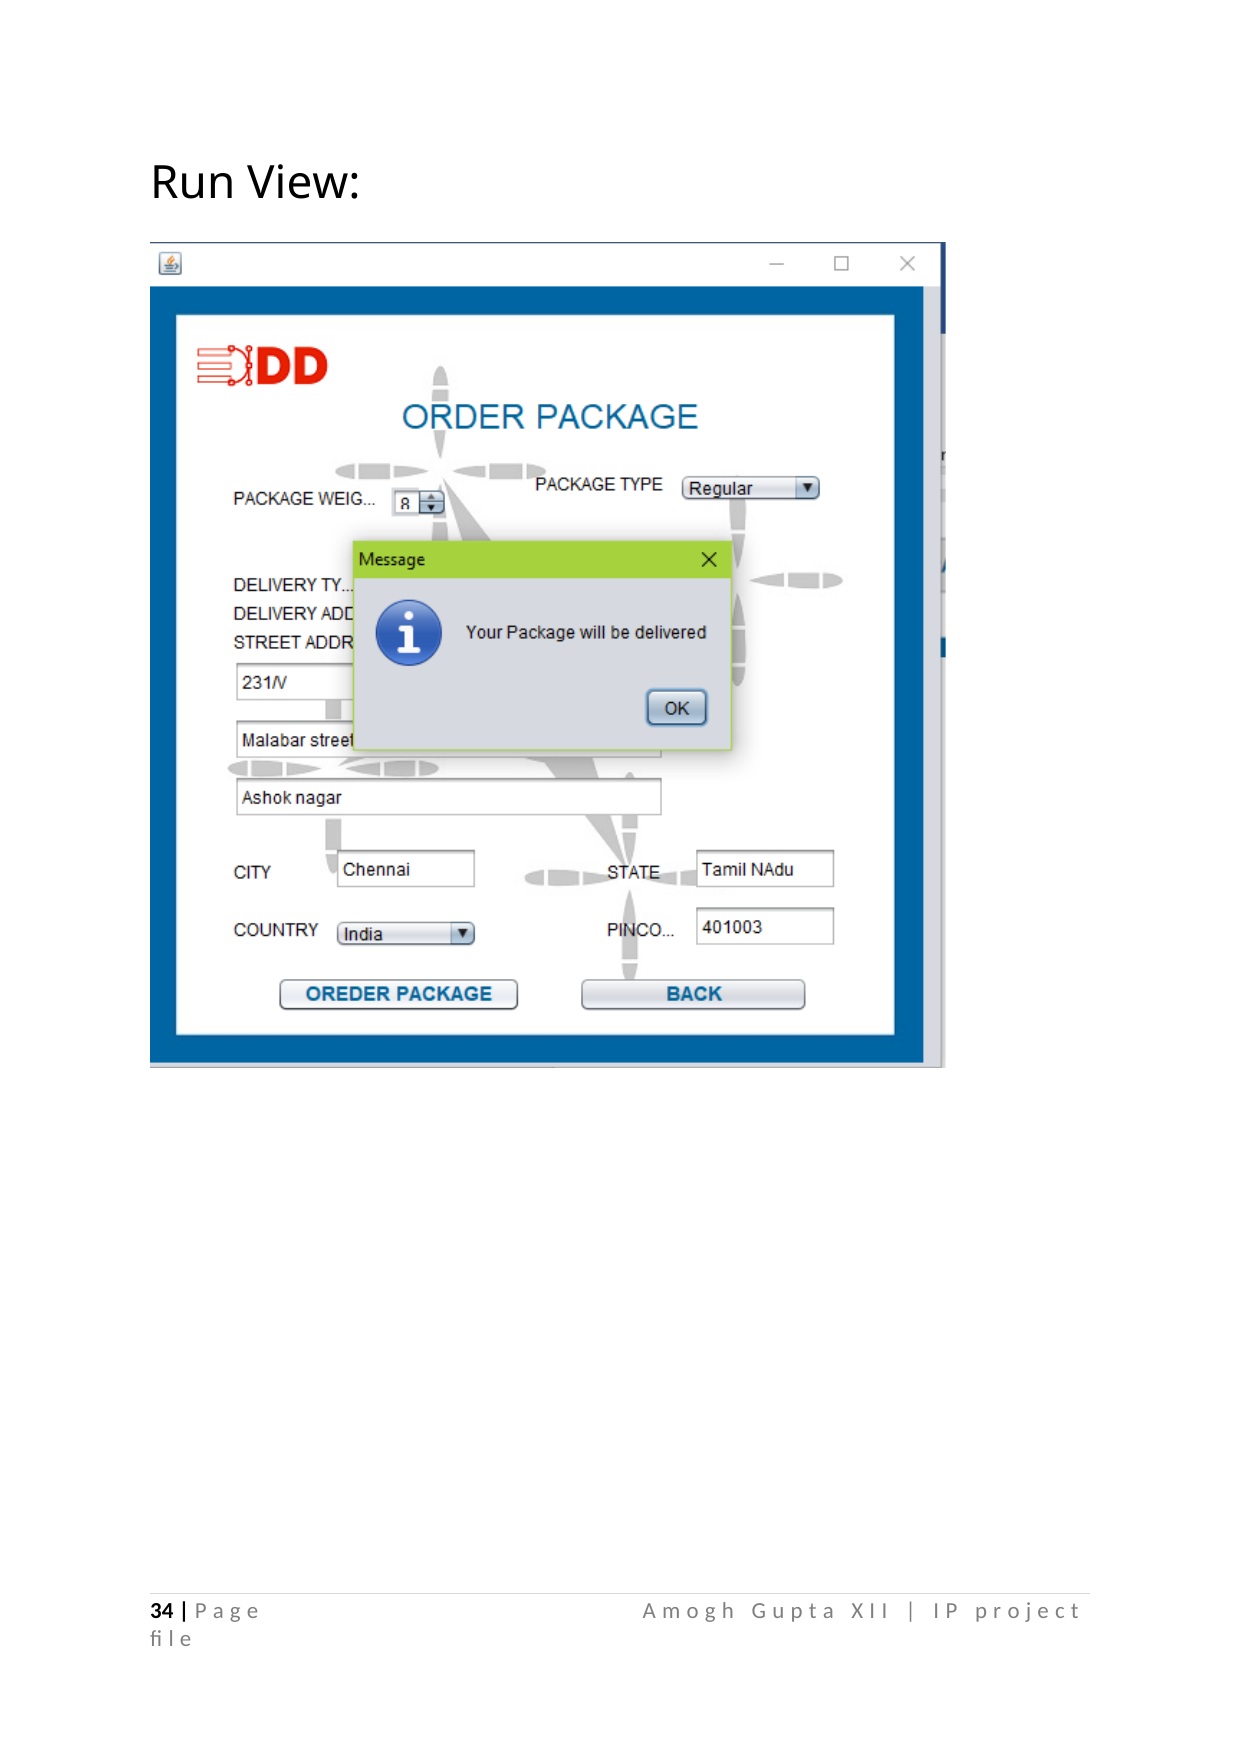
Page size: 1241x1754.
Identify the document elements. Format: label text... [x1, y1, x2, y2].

text Run View: [150, 150, 1090, 212]
picture [150, 242, 946, 1068]
